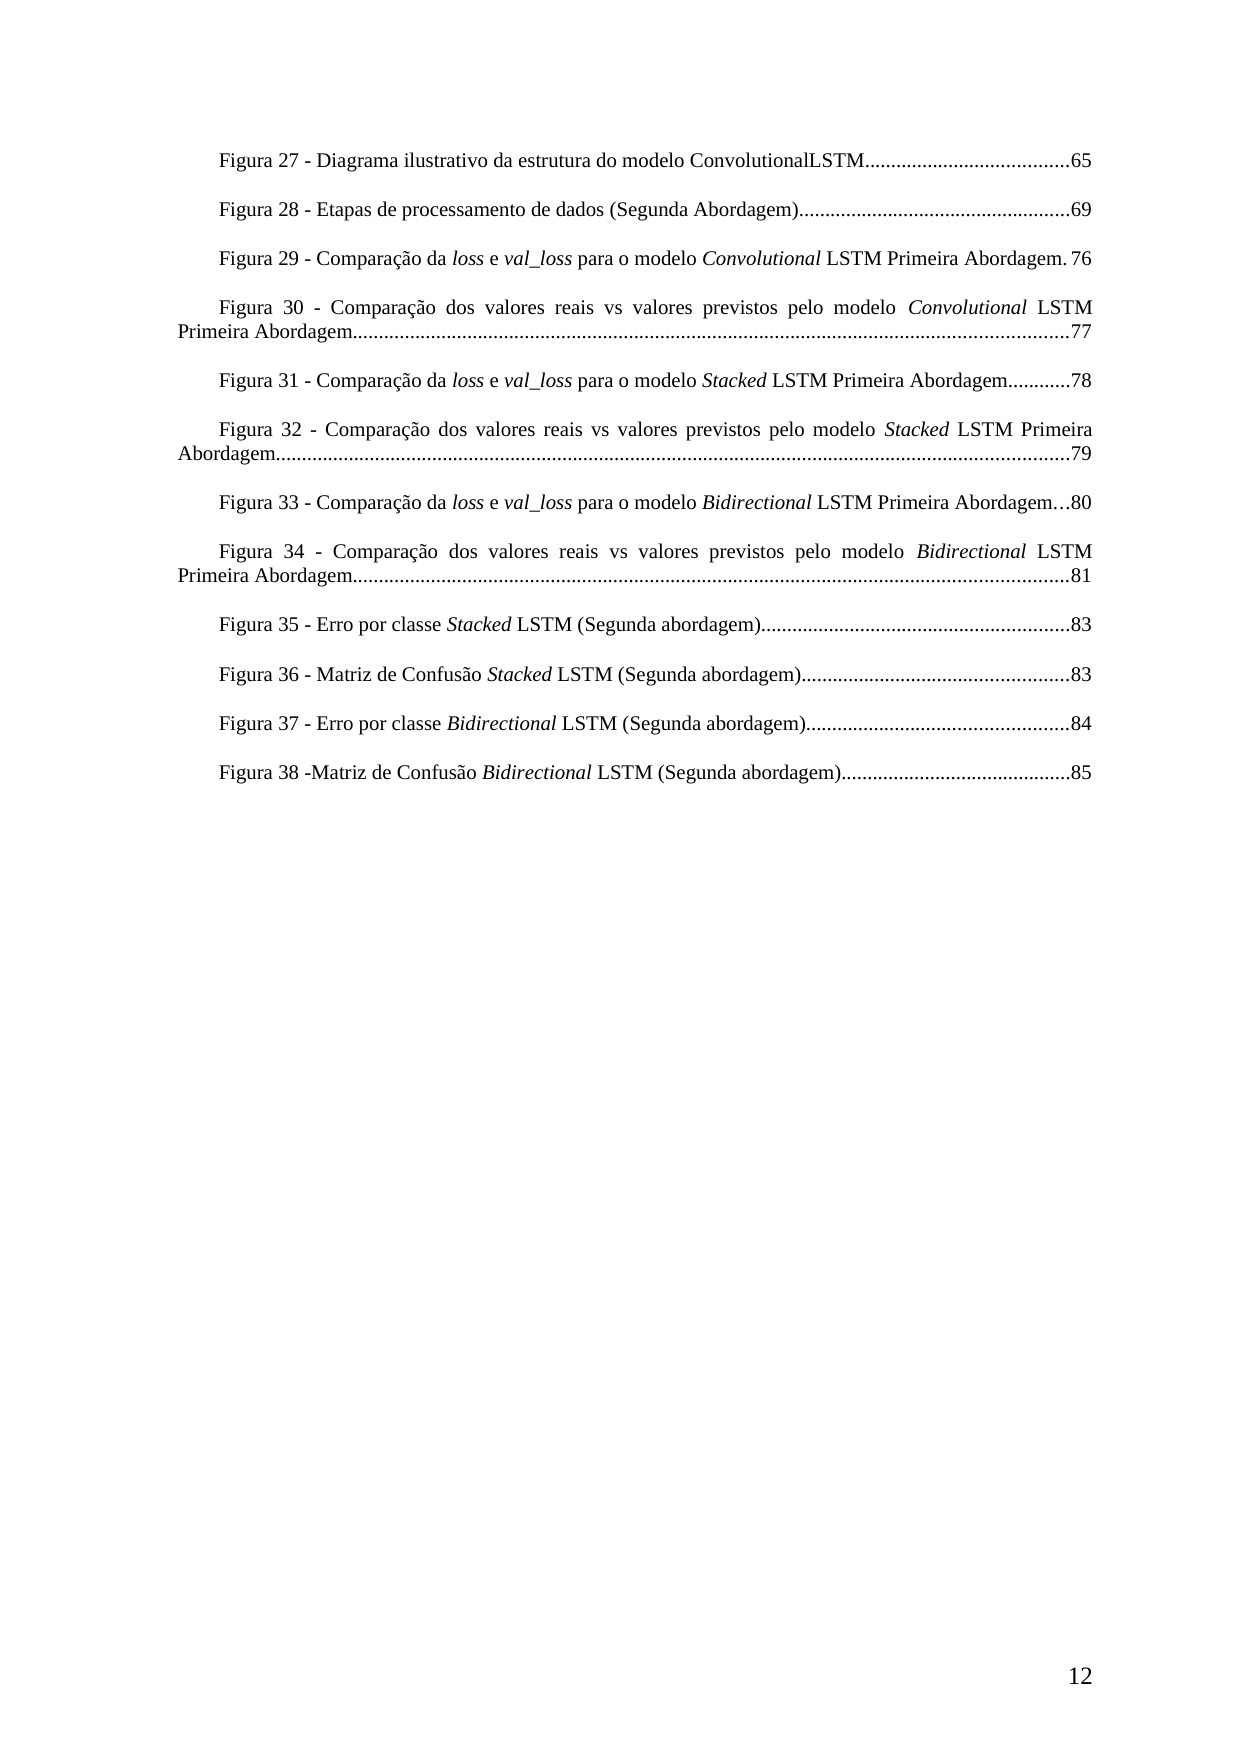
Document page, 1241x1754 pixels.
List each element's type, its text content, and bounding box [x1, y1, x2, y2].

text Figura 34 - Comparação dos valores reais vs valores previstos pelo modelo Bidirectional LSTM Primeira Abordagem 81 [177, 539, 1092, 587]
text Figura 37 - Erro por classe Bidirectional LSTM (Segunda abordagem) 84 [177, 711, 1092, 734]
text Figura 35 - Erro por classe Stacked LSTM (Segunda abordagem) 83 [177, 612, 1092, 636]
text Figura 31 - Comparação da loss e val_loss para o modelo Stacked LSTM Primeira Abordagem 78 [177, 368, 1092, 392]
text Figura 30 - Comparação dos valores reais vs valores previstos pelo modelo Convolutional LSTM Primeira Abordagem 77 [177, 295, 1092, 343]
text Figura 32 - Comparação dos valores reais vs valores previstos pelo modelo Stacked LSTM Primeira Abordagem 79 [177, 417, 1092, 465]
text Figura 36 - Matriz de Confusão Stacked LSTM (Segunda abordagem) 83 [177, 661, 1092, 686]
text Figura 33 - Comparação da loss e val_loss para o modelo Bidirectional LSTM Primeira Abordagem 80 [177, 490, 1092, 514]
text Figura 38 -Matriz de Confusão Bidirectional LSTM (Segunda abordagem) 85 [177, 759, 1092, 784]
text Figura 28 - Etapas de processamento de dados (Segunda Abordagem) 69 [177, 197, 1092, 221]
text Figura 29 - Comparação da loss e val_loss para o modelo Convolutional LSTM Primeira Abordagem 76 [177, 246, 1092, 270]
text Figura 27 - Diagrama ilustrativo da estrutura do modelo ConvolutionalLSTM 65 [177, 148, 1092, 172]
